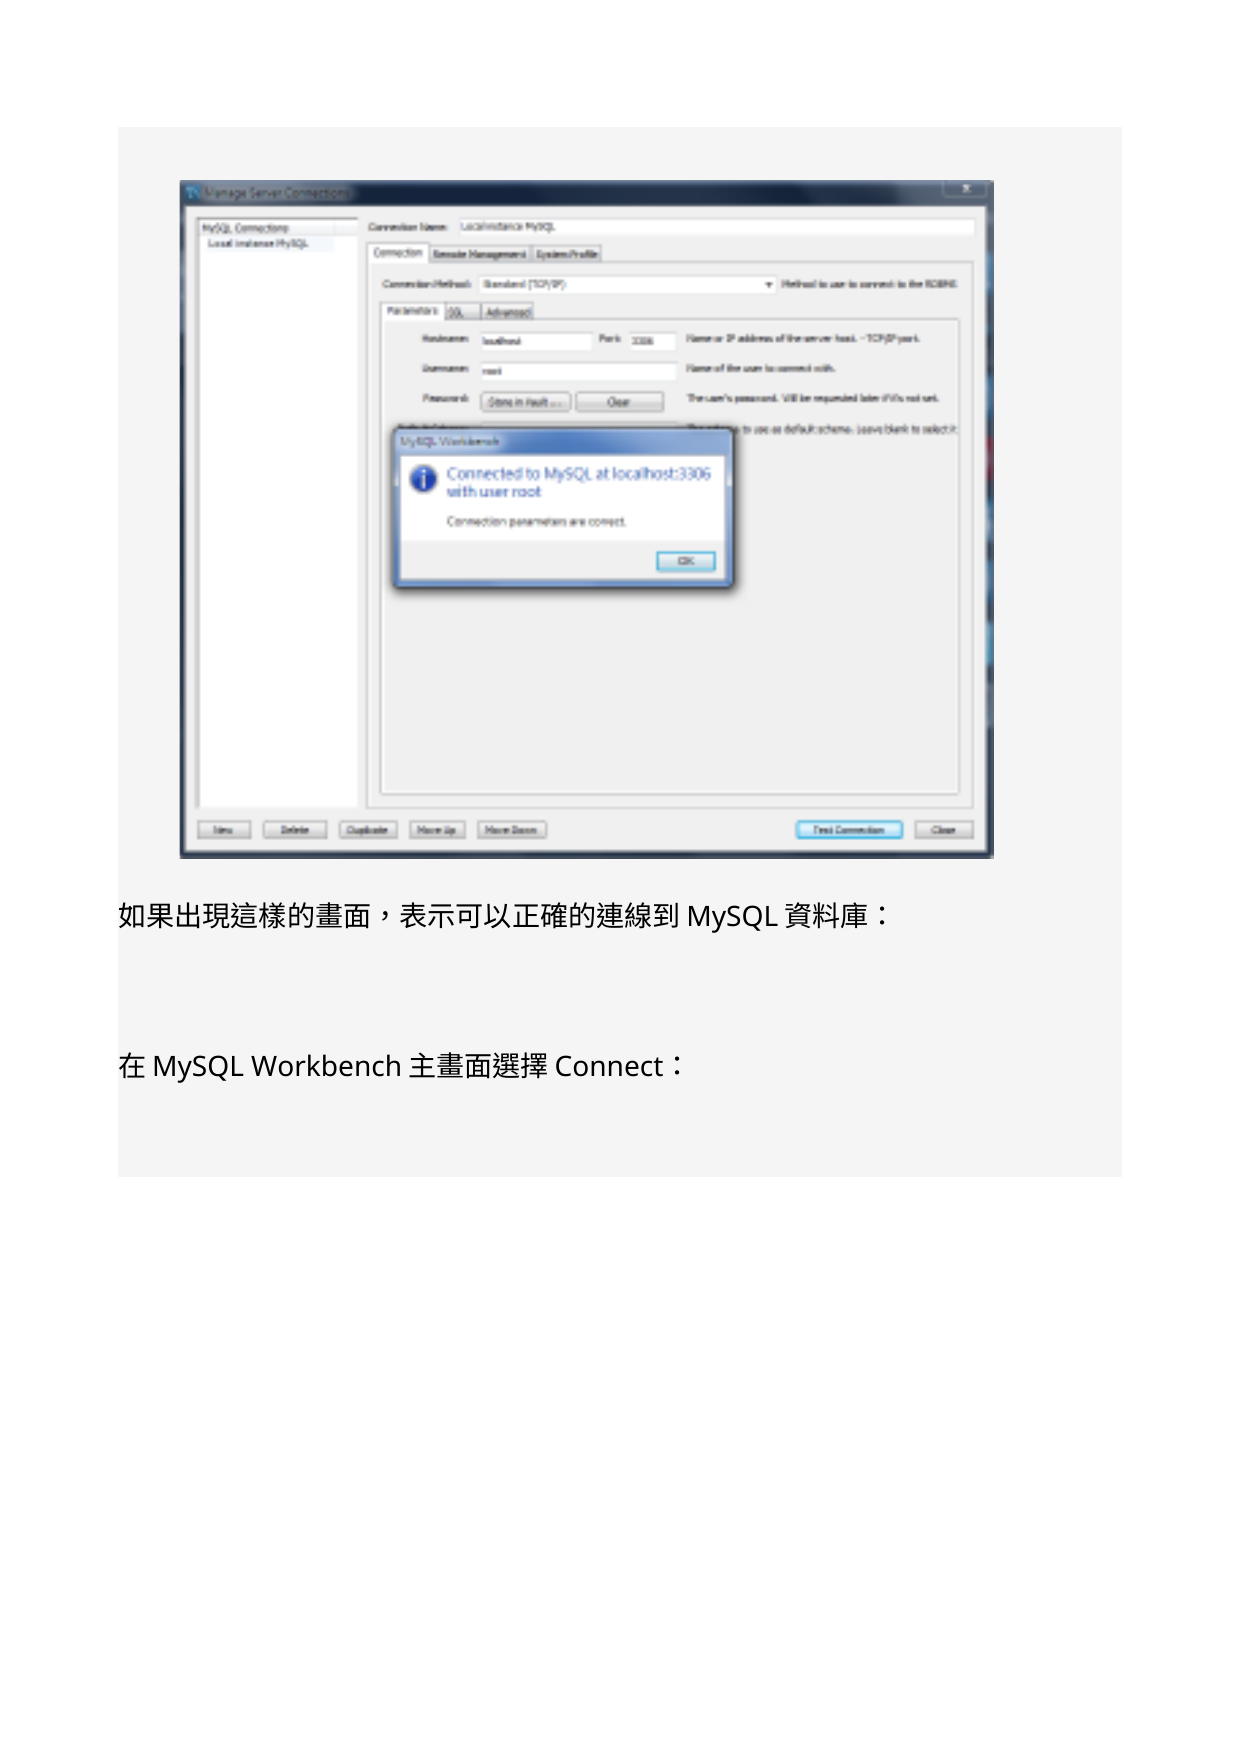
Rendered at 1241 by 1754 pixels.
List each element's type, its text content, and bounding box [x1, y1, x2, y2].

picture [179, 180, 994, 859]
text 在MySQL Workbench主畫面選擇Connect： [118, 1027, 1122, 1102]
